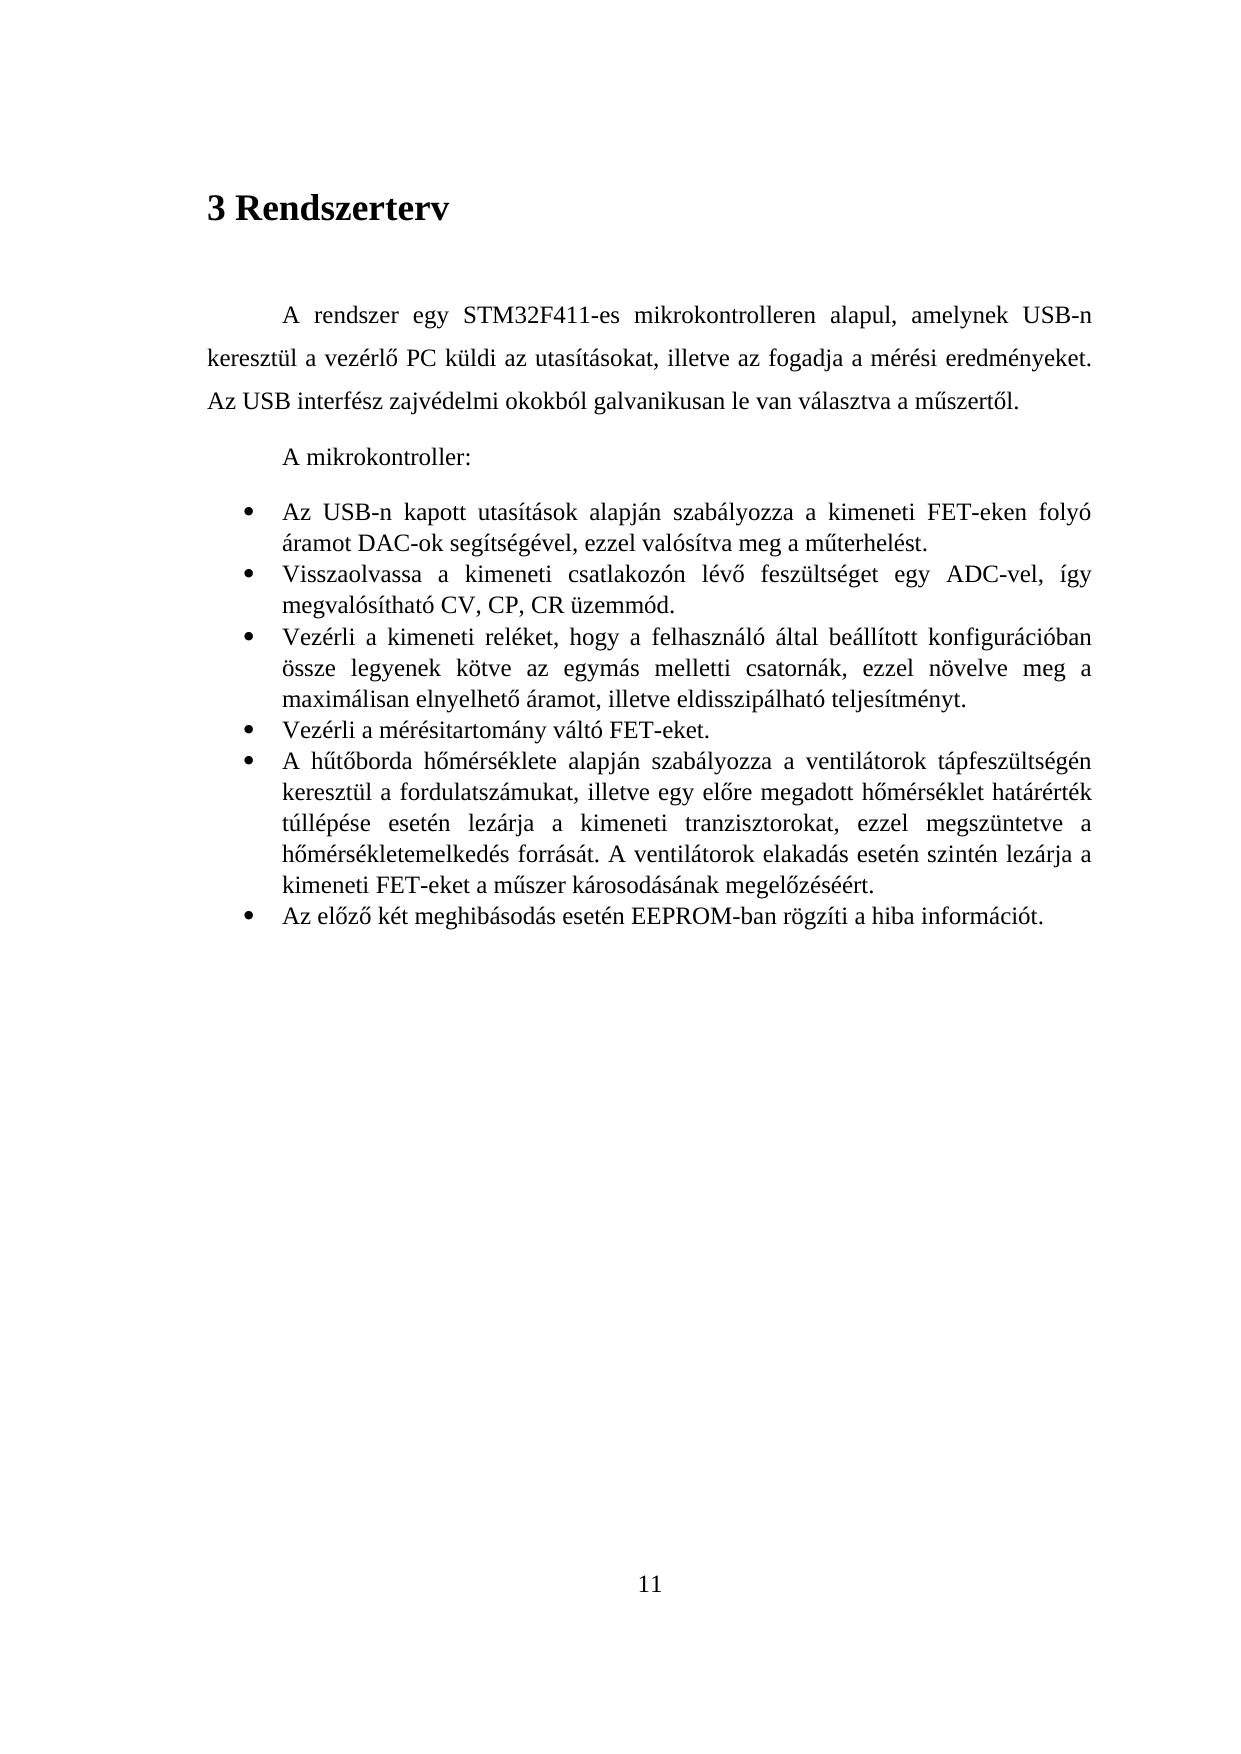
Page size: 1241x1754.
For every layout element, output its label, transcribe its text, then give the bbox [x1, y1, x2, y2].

list Vezérli a mérésitartomány váltó FET-eket. [244, 715, 1092, 743]
subtitle Rendszerterv [207, 185, 1092, 228]
text A mikrokontroller: [207, 442, 1092, 471]
list Visszaolvassa a kimeneti csatlakozón lévő feszültséget egy ADC-vel, így megvalósítható CV, CP, CR üzemmód. [244, 559, 1092, 619]
list A hűtőborda hőmérséklete alapján szabályozza a ventilátorok tápfeszültségén keresztül a fordulatszámukat, illetve egy előre megadott hőmérséklet határérték túllépése esetén lezárja a kimeneti tranzisztorokat, ezzel megszüntetve a hőmérsékletemelkedés forrását. A ventilátorok elakadás esetén szintén lezárja a kimeneti FET-eket a műszer károsodásának megelőzéséért. [244, 746, 1092, 899]
list Az előző két meghibásodás esetén EEPROM-ban rögzíti a hiba információt. [244, 901, 1092, 930]
text A rendszer egy STM32F411-es mikrokontrolleren alapul, amelynek USB-n keresztül a vezérlő PC küldi az utasításokat, illetve az fogadja a mérési eredményeket. Az USB interfész zajvédelmi okokból galvanikusan le van választva a műszertől. [207, 300, 1092, 415]
list Vezérli a kimeneti reléket, hogy a felhasználó által beállított konfigurációban össze legyenek kötve az egymás melletti csatornák, ezzel növelve meg a maximálisan elnyelhető áramot, illetve eldisszipálható teljesítményt. [244, 622, 1092, 712]
list Az USB-n kapott utasítások alapján szabályozza a kimeneti FET-eken folyó áramot DAC-ok segítségével, ezzel valósítva meg a műterhelést. [244, 497, 1092, 557]
